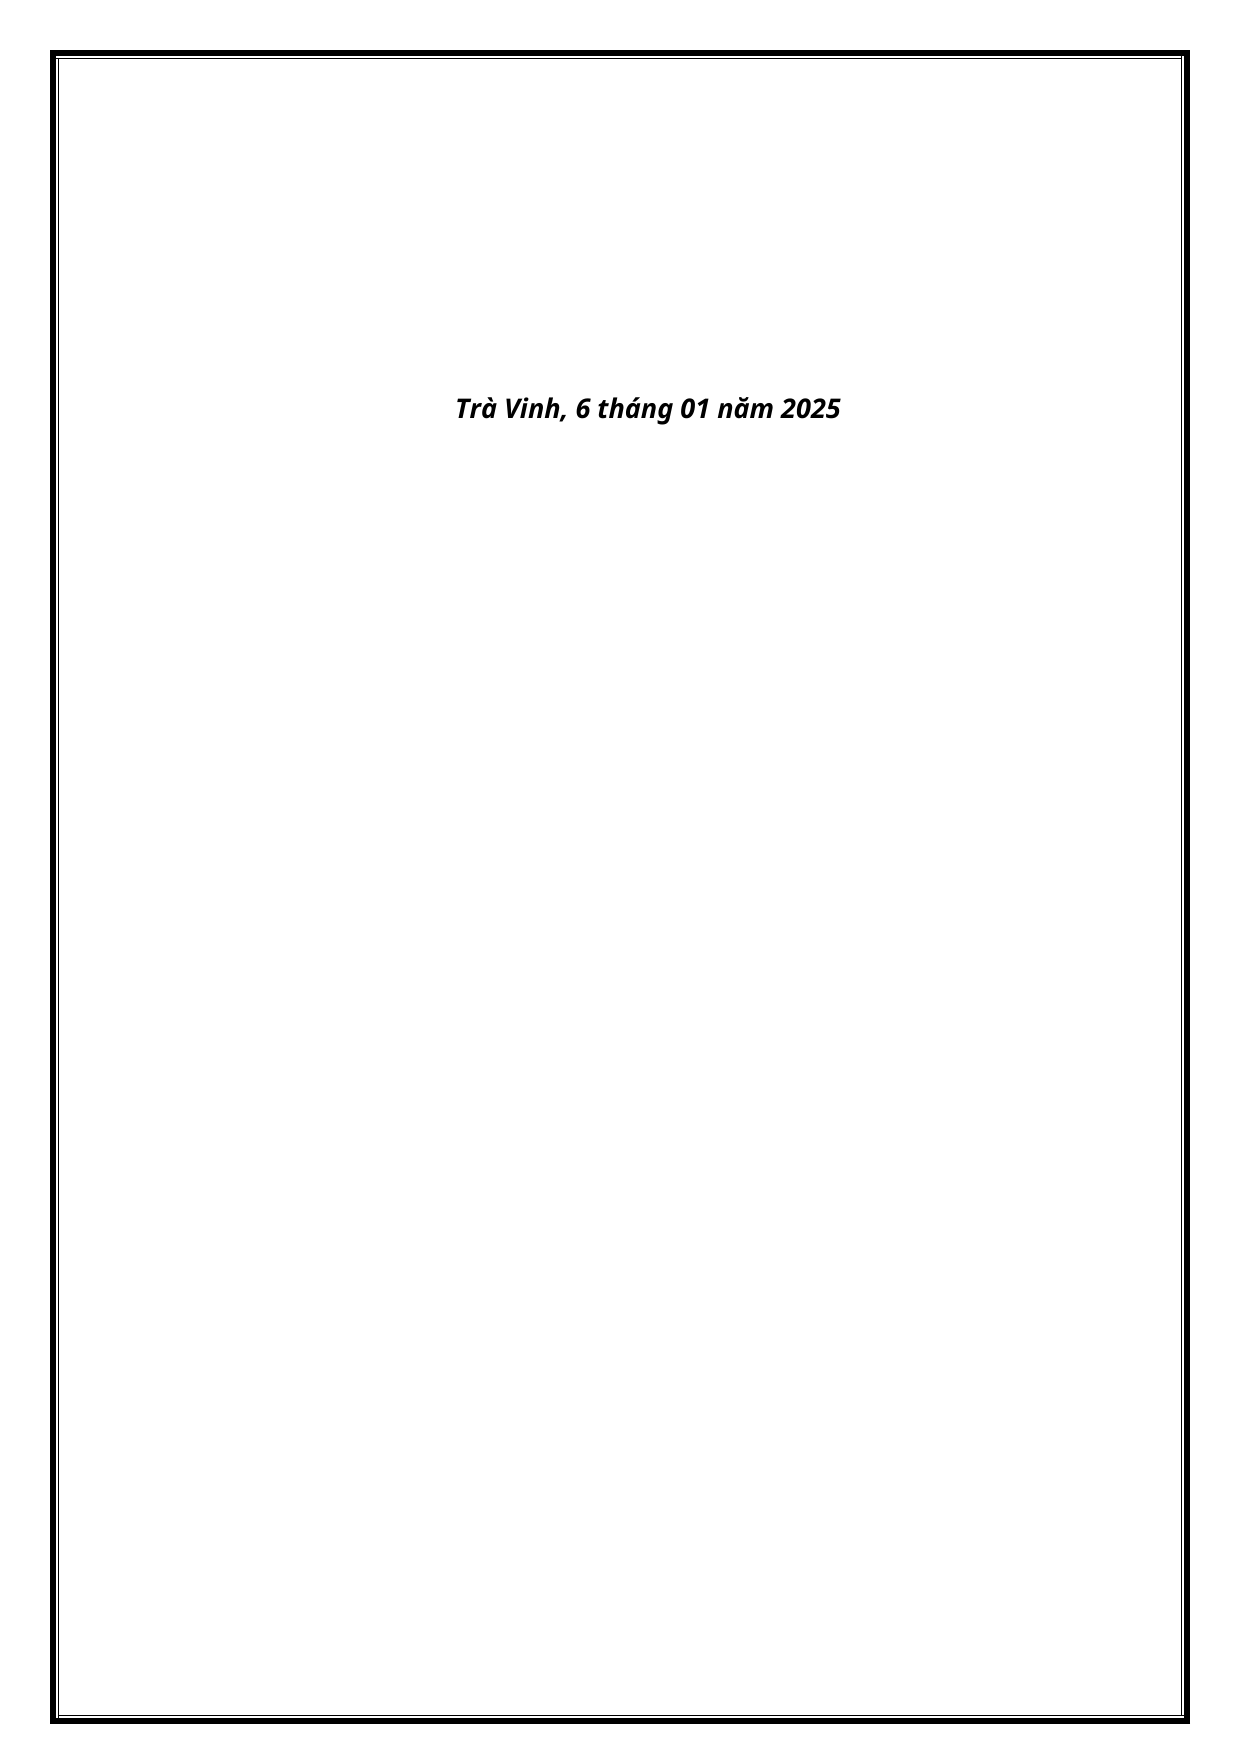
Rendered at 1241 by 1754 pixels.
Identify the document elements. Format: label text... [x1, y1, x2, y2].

text Trà Vinh, 6 tháng 01 năm 2025 [177, 389, 1122, 426]
